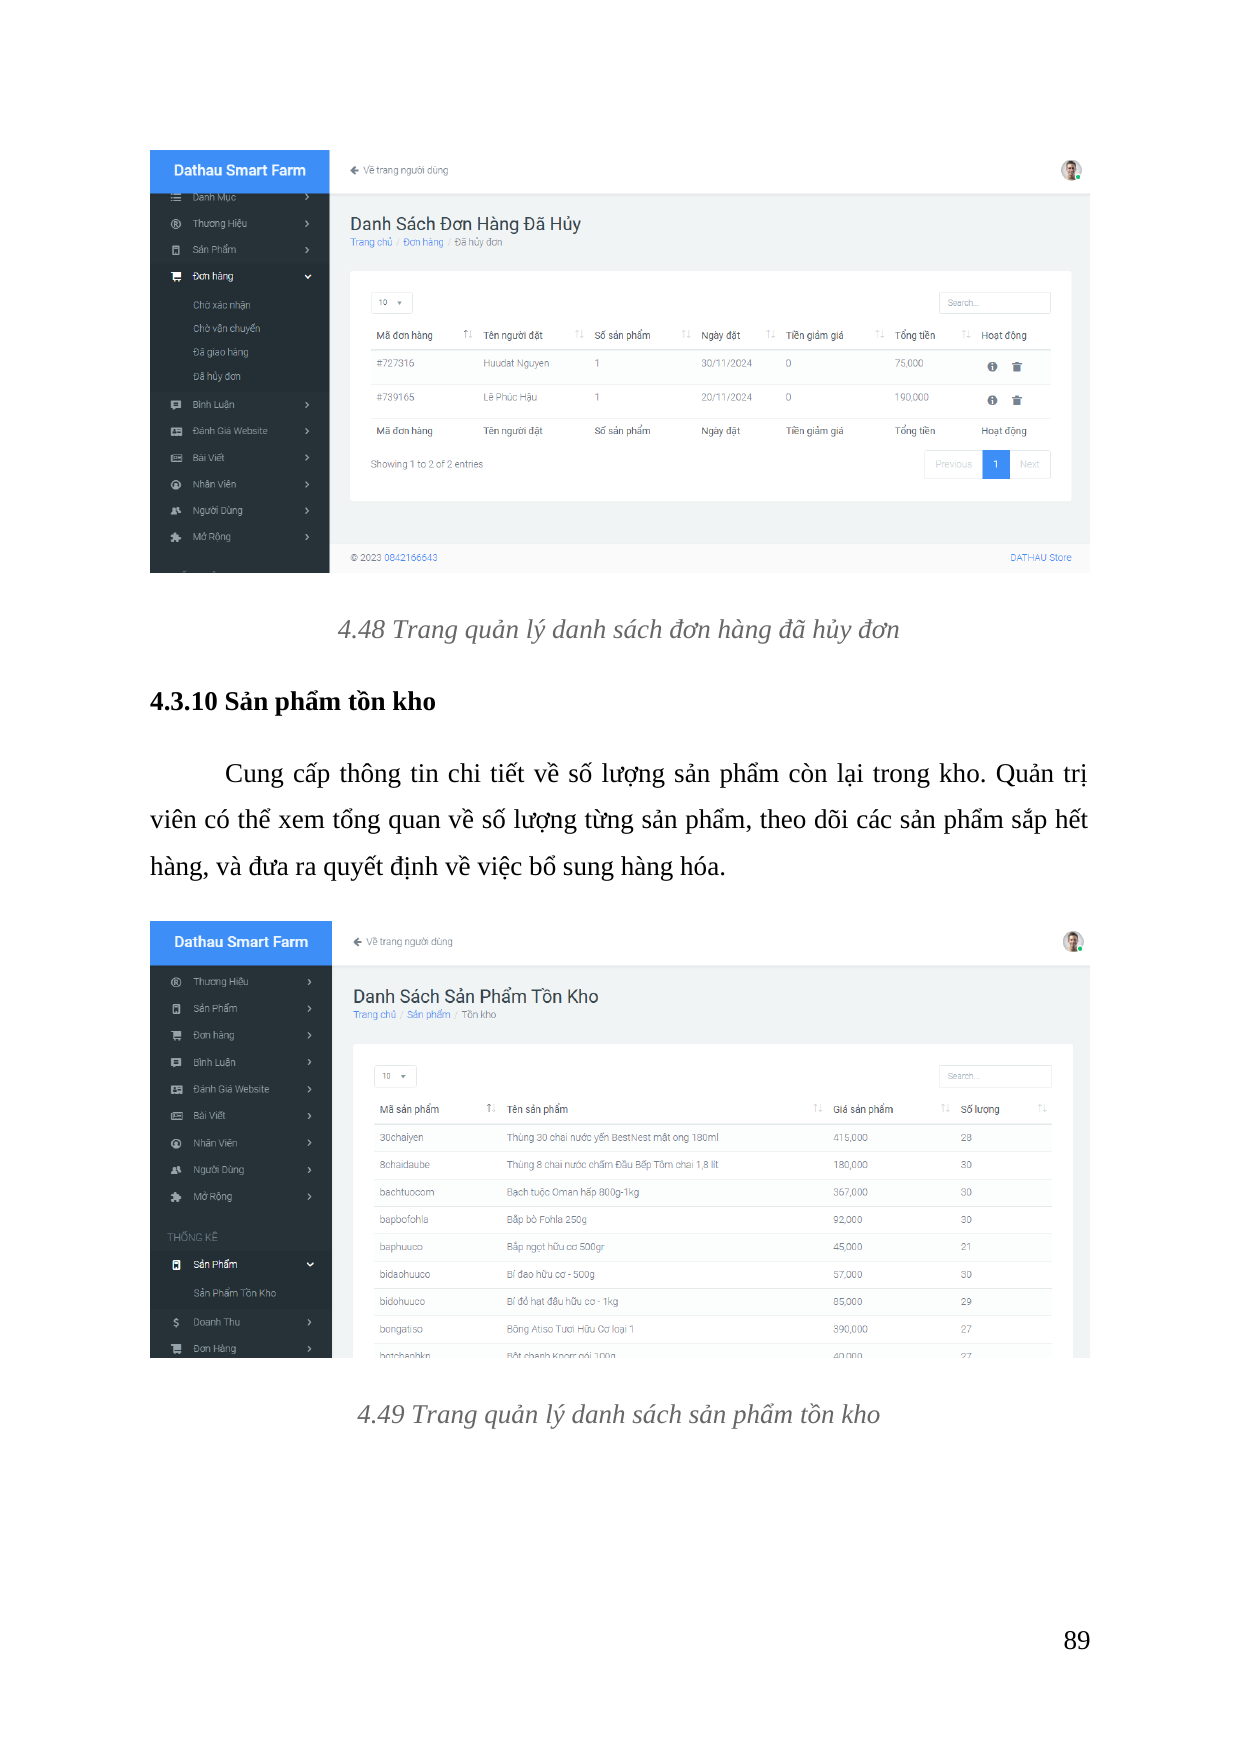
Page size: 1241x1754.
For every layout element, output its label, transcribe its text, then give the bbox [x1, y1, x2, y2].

subtitle 4.48 Trang quản lý danh sách đơn hàng đã hủy đơn [150, 613, 1090, 644]
picture [150, 150, 1091, 573]
picture [150, 921, 1091, 1358]
text Cung cấp thông tin chi tiết về số lượng sản phẩm còn lại trong kho. Quản trị viên có thể xem tổng quan về số lượng từng sản phẩm, theo dõi các sản phẩm sắp hết hàng, và đưa ra quyết định về việc bổ sung hàng hóa. [150, 757, 1090, 881]
subtitle 4.49 Trang quản lý danh sách sản phẩm tồn kho [150, 1398, 1090, 1429]
subtitle 4.3.10 Sản phẩm tồn kho [150, 685, 1090, 716]
